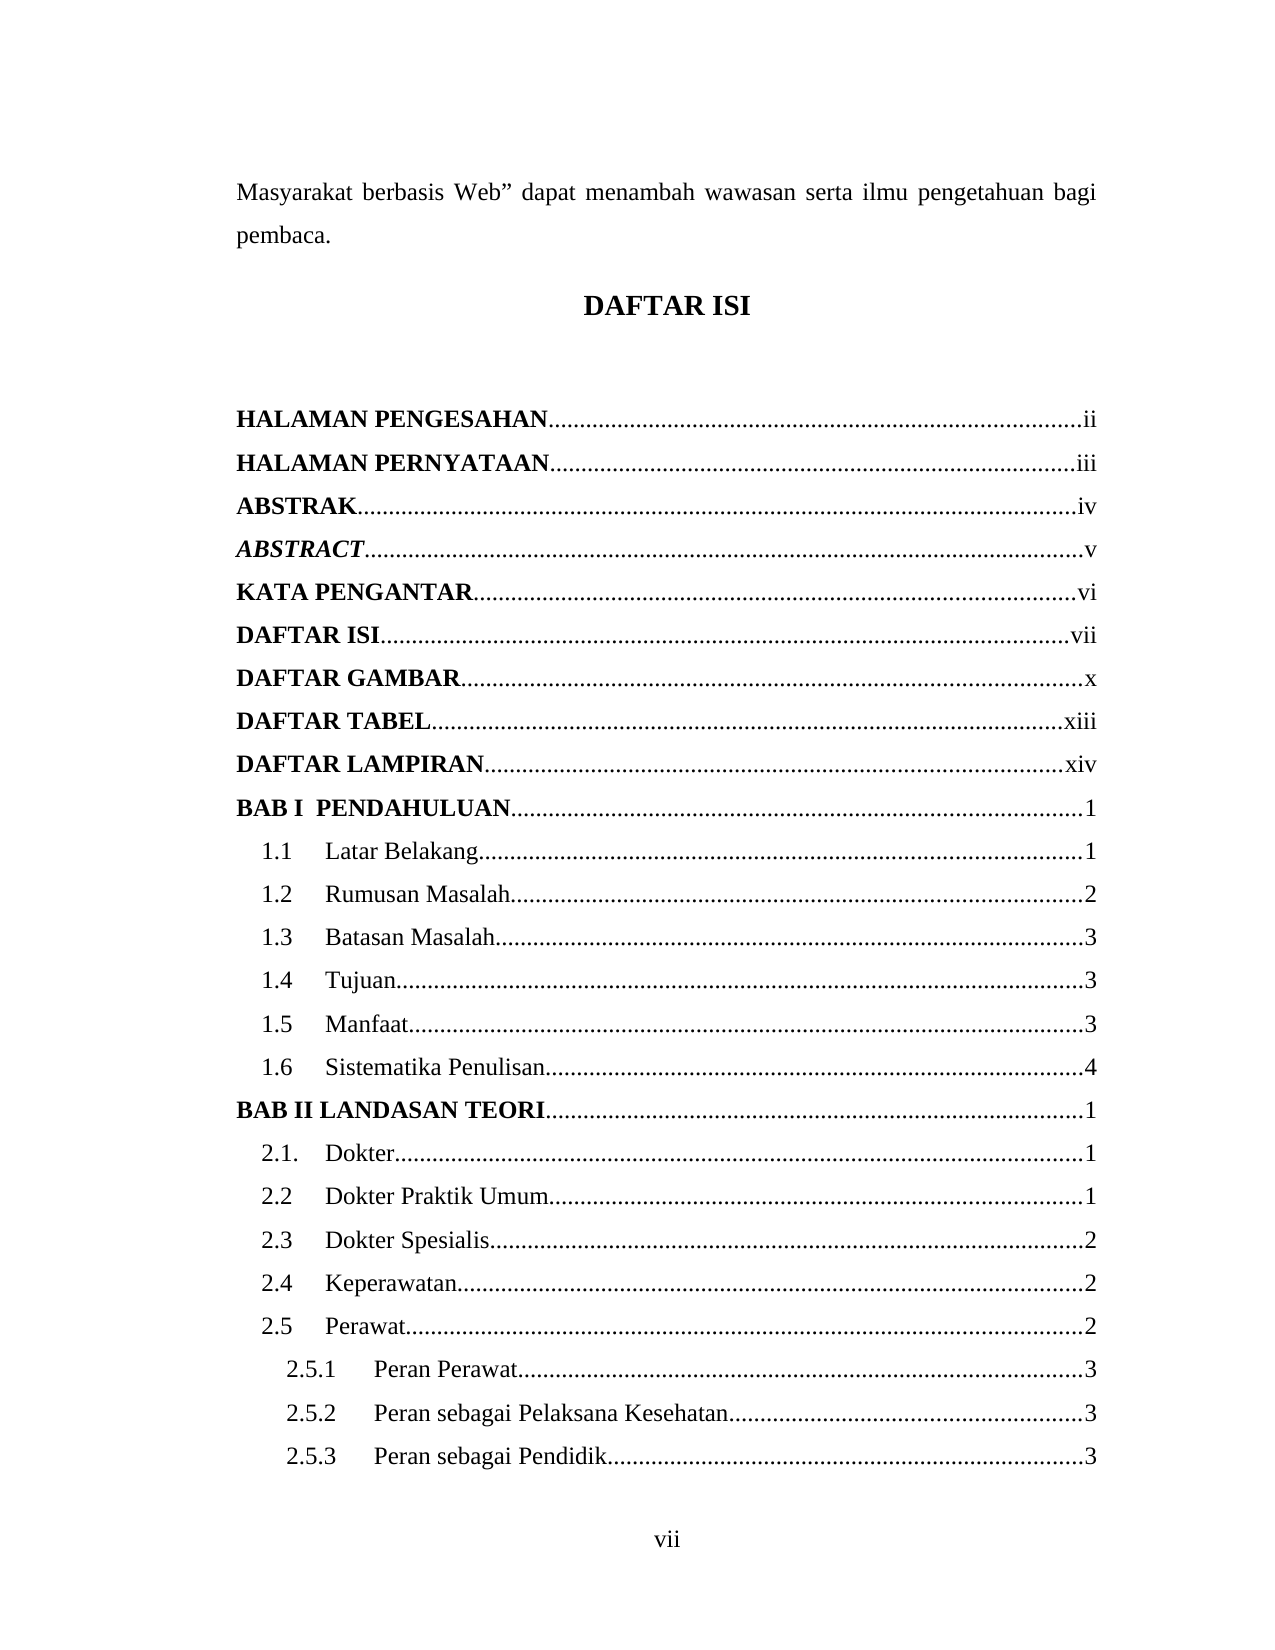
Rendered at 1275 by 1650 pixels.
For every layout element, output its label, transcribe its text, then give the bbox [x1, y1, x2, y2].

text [236, 177, 1098, 249]
subtitle DAFTAR ISI [236, 288, 1098, 322]
